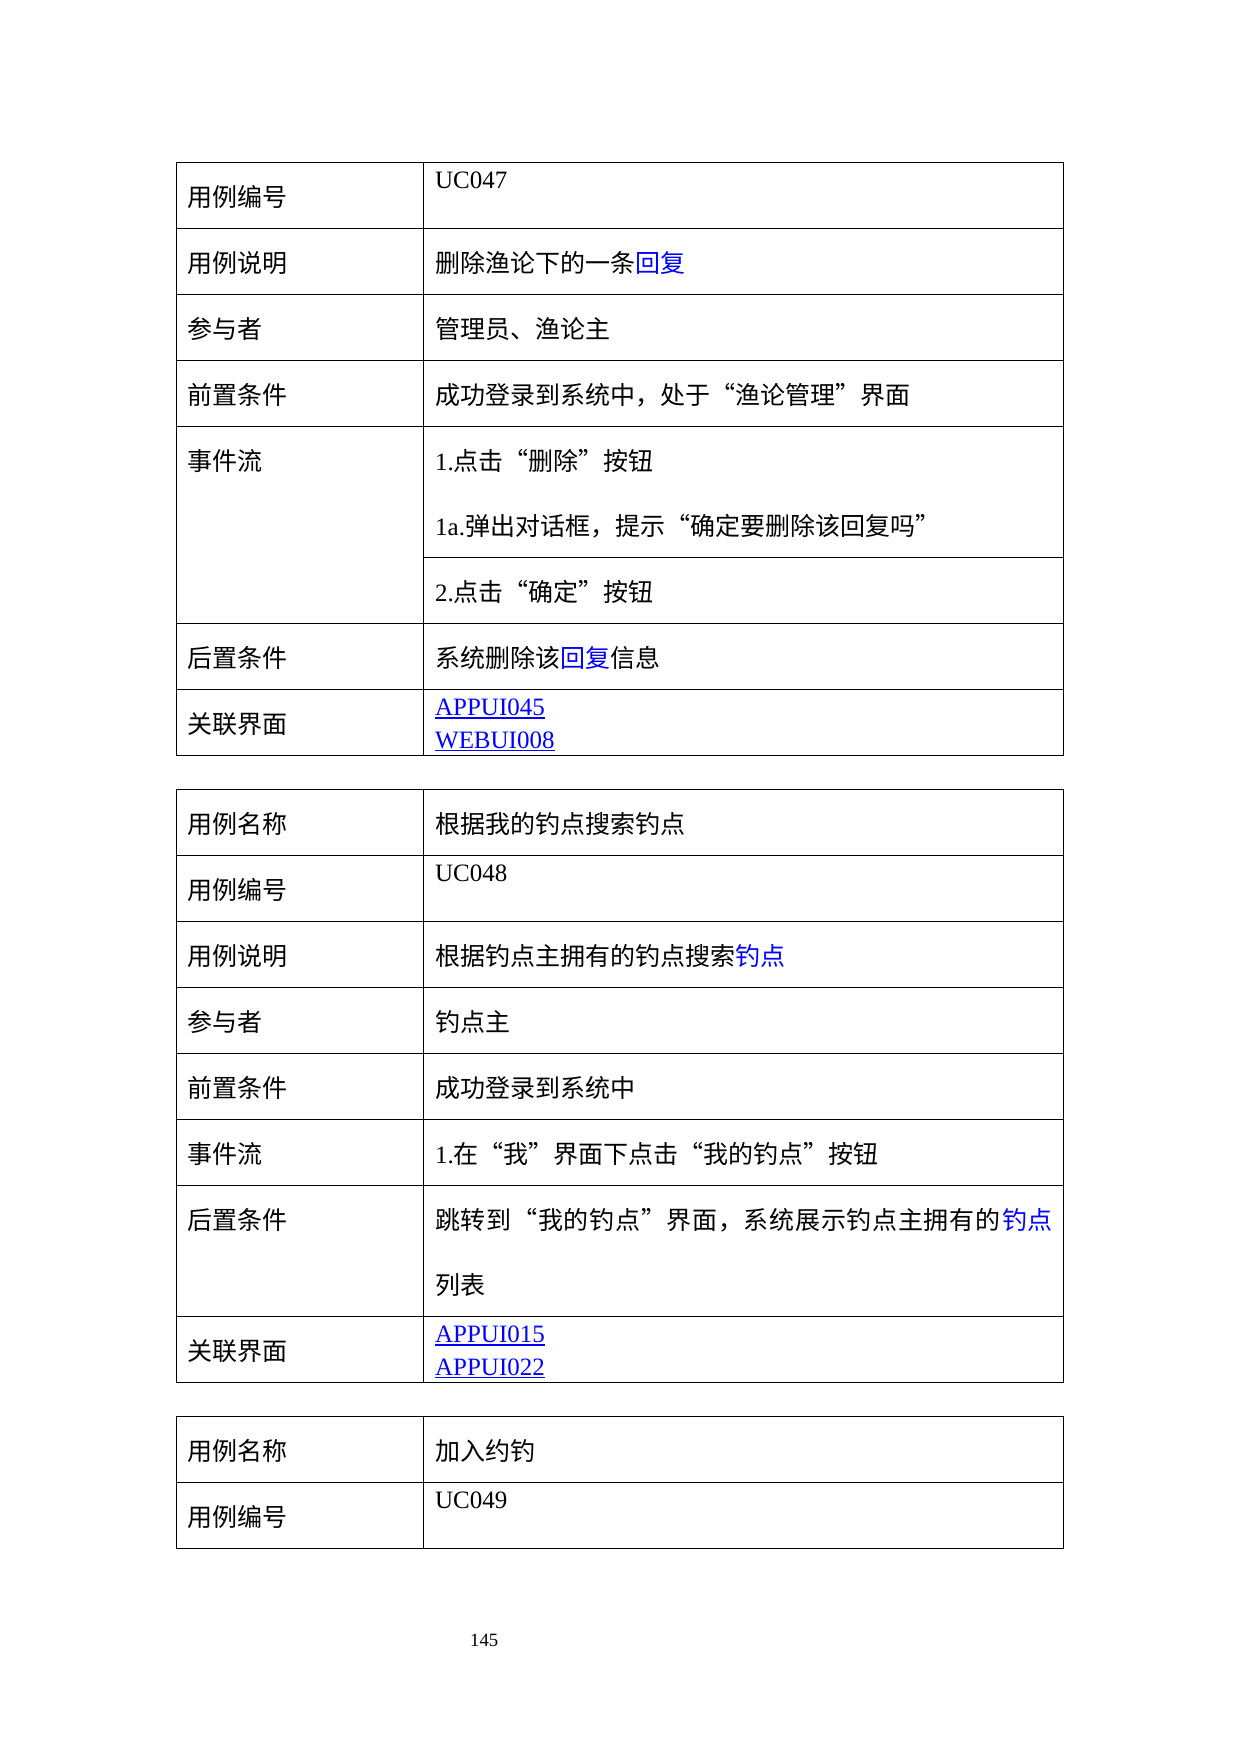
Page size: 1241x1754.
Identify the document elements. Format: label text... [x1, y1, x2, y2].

table_cell UC048 [424, 856, 1063, 921]
table_cell 管理员、渔论主 [424, 295, 1063, 360]
table_cell 后置条件 [177, 1186, 423, 1316]
table_cell 前置条件 [177, 1054, 423, 1119]
table_cell APPUI015 APPUI022 [424, 1317, 1063, 1382]
table_cell 用例编号 [177, 163, 423, 228]
table_cell 用例说明 [177, 229, 423, 294]
table_cell 删除渔论下的一条回复 [424, 229, 1063, 294]
table_cell 前置条件 [177, 361, 423, 426]
table_cell 参与者 [177, 295, 423, 360]
table_cell 用例编号 [177, 1483, 423, 1548]
table_cell 成功登录到系统中，处于“渔论管理”界面 [424, 361, 1063, 426]
table_cell 关联界面 [177, 1317, 423, 1382]
table_cell UC047 [424, 163, 1063, 228]
table_cell 1.点击“删除”按钮 1a.弹出对话框，提示“确定要删除该回复吗” [424, 427, 1063, 557]
table_header 用例名称 [177, 790, 423, 855]
table_cell 2.点击“确定”按钮 [424, 558, 1063, 623]
table_header 用例名称 [177, 1417, 423, 1482]
table_cell UC049 [424, 1483, 1063, 1548]
table_cell 1.在“我”界面下点击“我的钓点”按钮 [424, 1120, 1063, 1185]
table_cell 后置条件 [177, 624, 423, 689]
table_cell 用例编号 [177, 856, 423, 921]
table_cell 参与者 [177, 988, 423, 1053]
table_cell 系统删除该回复信息 [424, 624, 1063, 689]
table_cell 用例说明 [177, 922, 423, 987]
table_cell 根据钓点主拥有的钓点搜索钓点 [424, 922, 1063, 987]
table_header 加入约钓 [424, 1417, 1063, 1482]
table_header 根据我的钓点搜索钓点 [424, 790, 1063, 855]
table_cell 关联界面 [177, 690, 423, 755]
table_cell 成功登录到系统中 [424, 1054, 1063, 1119]
table_cell 事件流 [177, 1120, 423, 1185]
table_cell 钓点主 [424, 988, 1063, 1053]
table_cell 跳转到“我的钓点”界面，系统展示钓点主拥有的钓点列表 [424, 1186, 1063, 1316]
table_cell 事件流 [177, 427, 423, 623]
table_cell APPUI045 WEBUI008 [424, 690, 1063, 755]
